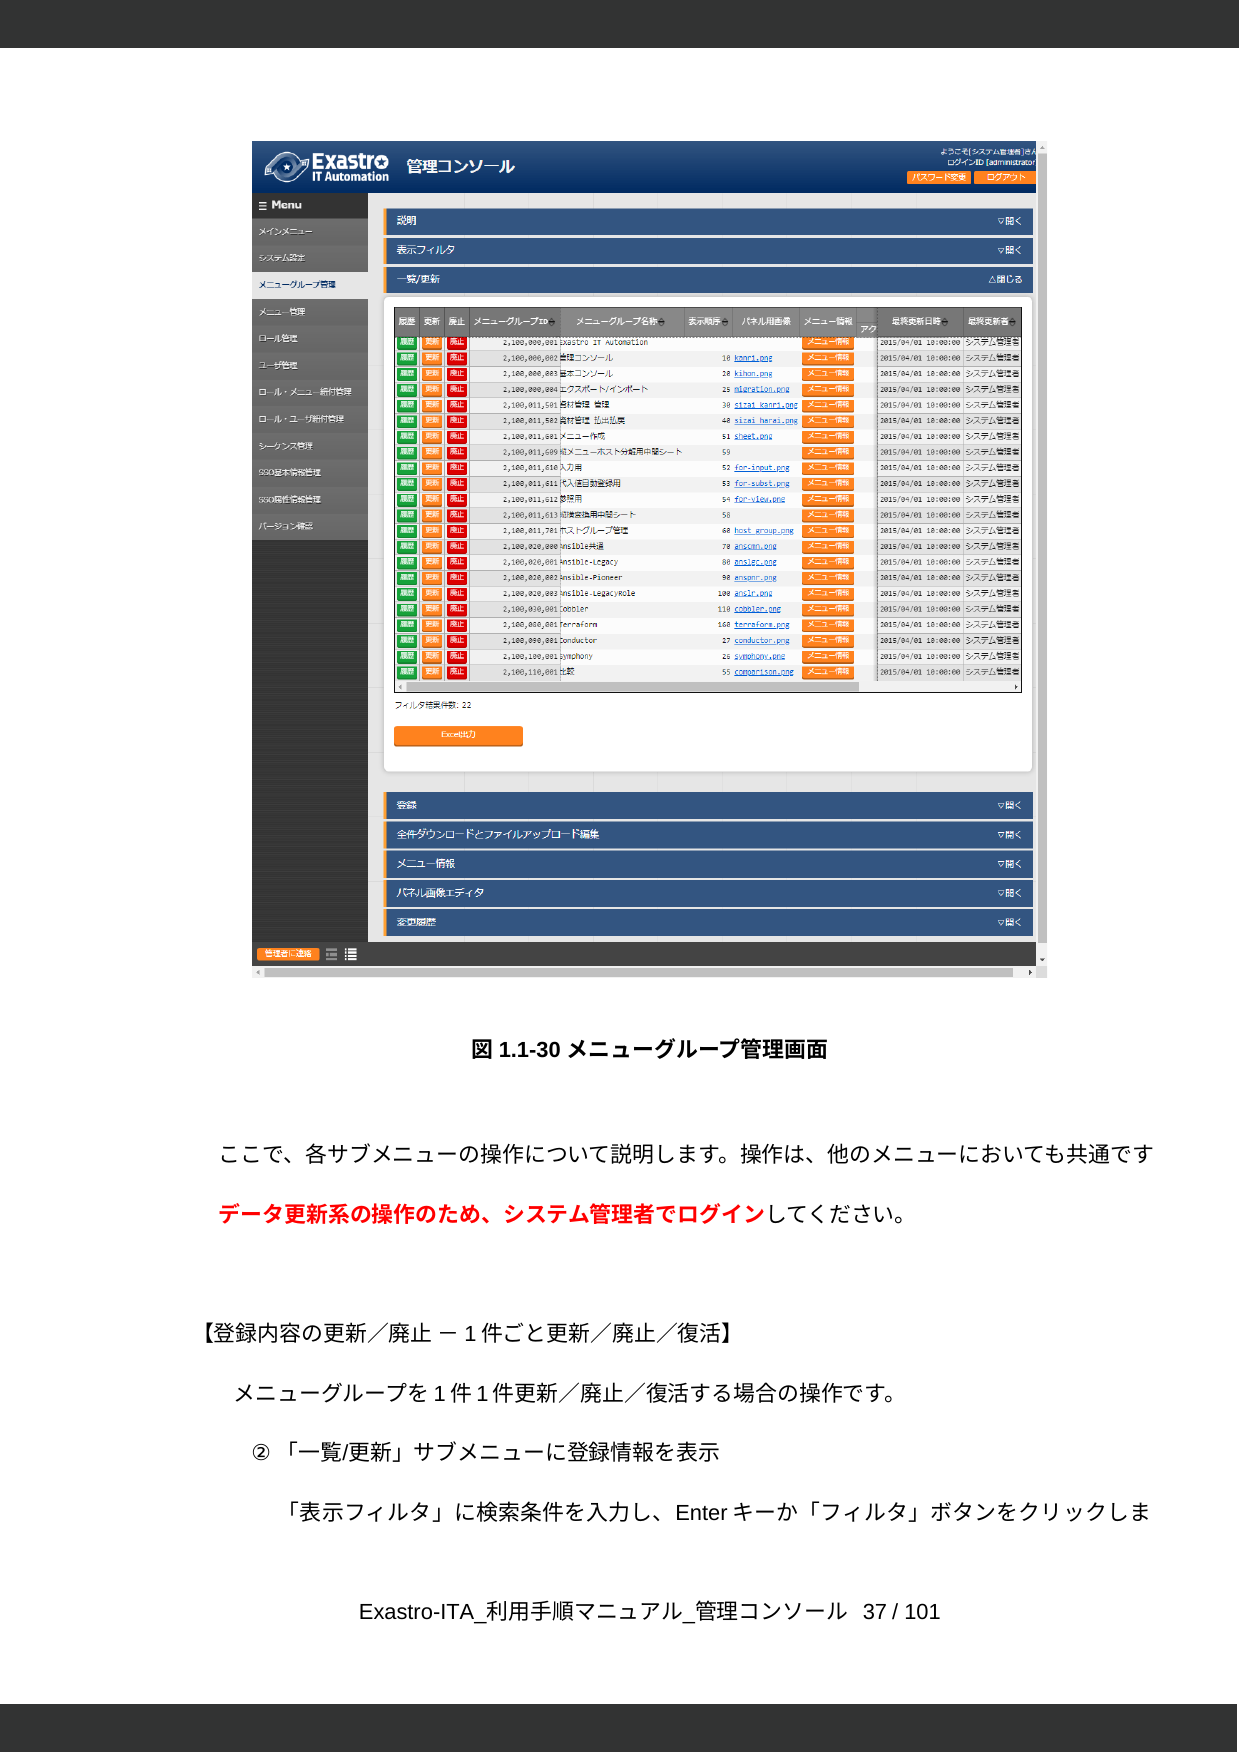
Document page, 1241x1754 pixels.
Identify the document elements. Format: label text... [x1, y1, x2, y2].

subtitle 「一覧/更新」サブメニューに登録情報を表示 [251, 1421, 1152, 1481]
picture [252, 141, 1048, 978]
text 【登録内容の更新／廃止 － 1件ごと更新／廃止／復活】 [192, 1302, 1152, 1362]
text 図 1.1-30 メニューグループ管理画面 [148, 1018, 1152, 1078]
list メニューグループを1件1件更新／廃止／復活する場合の操作です。 [233, 1362, 1152, 1421]
text ここで、各サブメニューの操作について説明します。操作は、他のメニューにおいても共通です。 [218, 1123, 1152, 1183]
text データ更新系の操作のため、システム管理者でログインしてください。 [218, 1183, 1152, 1243]
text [278, 1481, 1152, 1541]
picture [0, 1704, 1237, 1752]
picture [0, 0, 1239, 48]
